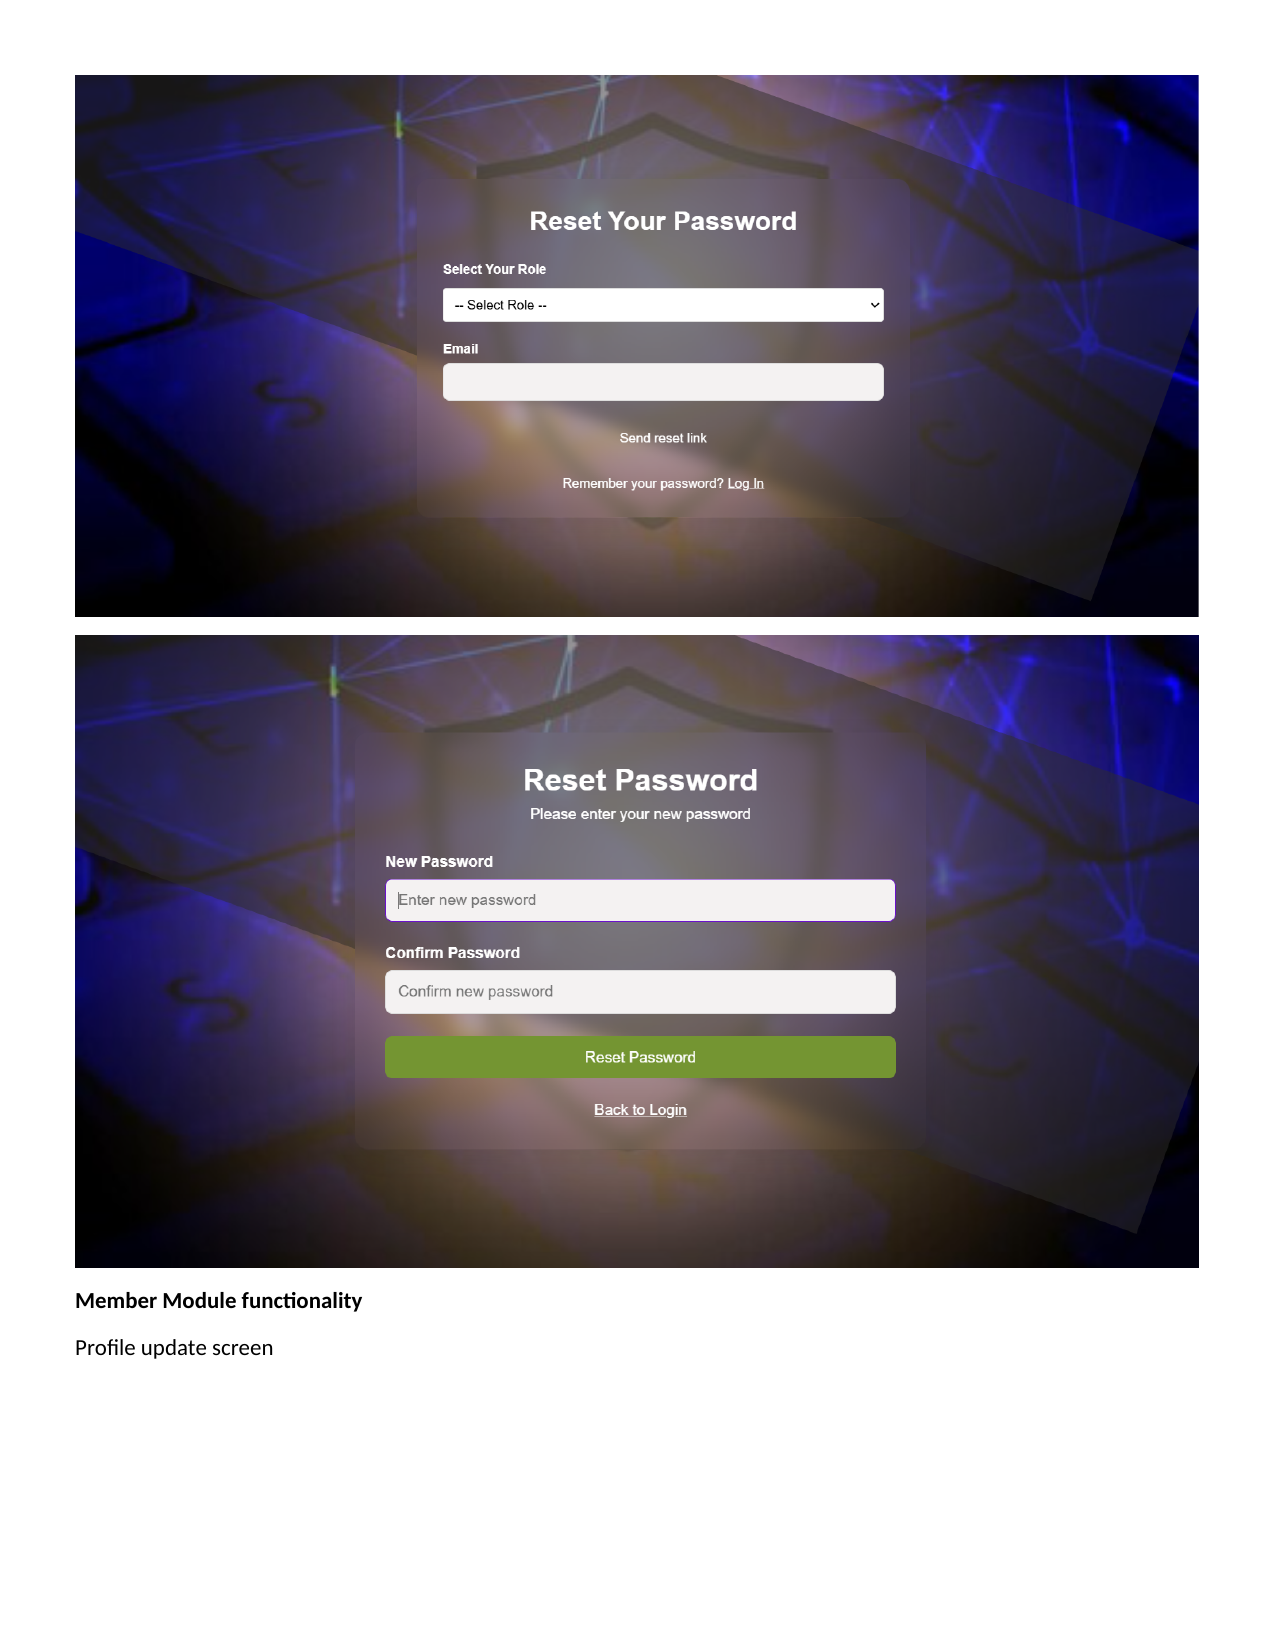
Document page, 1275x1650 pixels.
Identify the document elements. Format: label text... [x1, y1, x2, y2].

picture [75, 635, 1199, 1268]
picture [75, 75, 1199, 617]
text Member Module functionality [75, 1287, 1200, 1314]
text Profile update screen [75, 1333, 1200, 1361]
